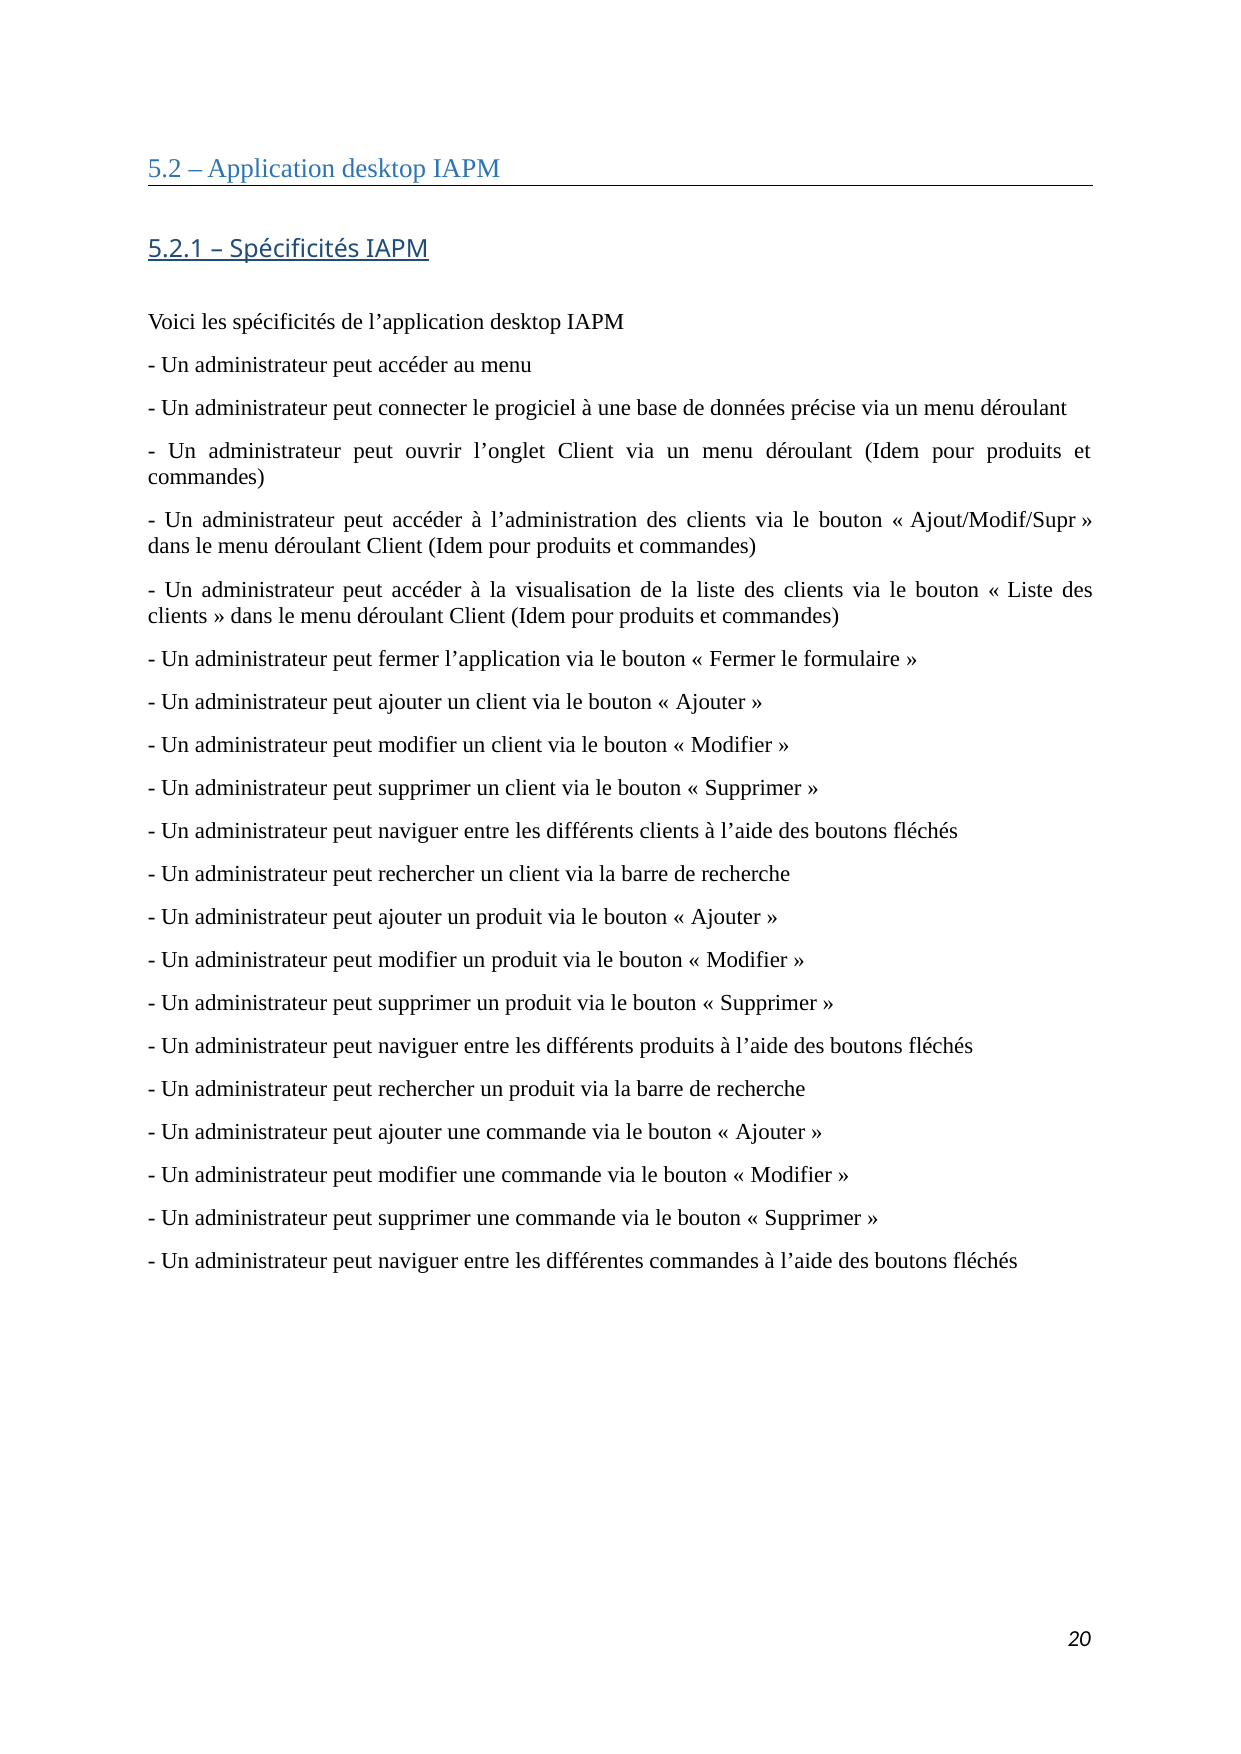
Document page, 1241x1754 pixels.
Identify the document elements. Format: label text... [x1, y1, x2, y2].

text - Un administrateur peut ajouter une commande via le bouton « Ajouter » [148, 1118, 1093, 1144]
text - Un administrateur peut fermer l’application via le bouton « Fermer le formulaire » [148, 645, 1093, 671]
text - Un administrateur peut naviguer entre les différents clients à l’aide des boutons fléchés [148, 817, 1093, 843]
text - Un administrateur peut ouvrir l’onglet Client via un menu déroulant (Idem pour produits et commandes) [148, 437, 1093, 489]
text - Un administrateur peut supprimer un produit via le bouton « Supprimer » [148, 989, 1093, 1016]
text - Un administrateur peut supprimer une commande via le bouton « Supprimer » [148, 1204, 1093, 1231]
text - Un administrateur peut supprimer un client via le bouton « Supprimer » [148, 774, 1093, 800]
text - Un administrateur peut modifier un produit via le bouton « Modifier » [148, 946, 1093, 972]
text - Un administrateur peut accéder au menu [148, 351, 1093, 377]
text - Un administrateur peut connecter le progiciel à une base de données précise via un menu déroulant [148, 394, 1093, 420]
text - Un administrateur peut accéder à la visualisation de la liste des clients via le bouton « Liste des clients » dans le menu déroulant Client (Idem pour produits et commandes) [148, 576, 1093, 628]
text - Un administrateur peut rechercher un client via la barre de recherche [148, 860, 1093, 886]
text - Un administrateur peut rechercher un produit via la barre de recherche [148, 1075, 1093, 1102]
text - Un administrateur peut ajouter un produit via le bouton « Ajouter » [148, 903, 1093, 929]
text Voici les spécificités de l’application desktop IAPM [148, 308, 1093, 334]
text - Un administrateur peut naviguer entre les différents produits à l’aide des boutons fléchés [148, 1032, 1093, 1058]
subtitle 5.2.1 – Spécificités IAPM [148, 231, 1093, 265]
text - Un administrateur peut modifier une commande via le bouton « Modifier » [148, 1161, 1093, 1188]
text - Un administrateur peut naviguer entre les différentes commandes à l’aide des boutons fléchés [148, 1247, 1093, 1274]
text - Un administrateur peut accéder à l’administration des clients via le bouton « Ajout/Modif/Supr » dans le menu déroulant Client (Idem pour produits et commandes) [148, 506, 1093, 559]
text - Un administrateur peut ajouter un client via le bouton « Ajouter » [148, 688, 1093, 714]
text - Un administrateur peut modifier un client via le bouton « Modifier » [148, 731, 1093, 757]
subtitle 5.2 – Application desktop IAPM [148, 152, 1093, 185]
